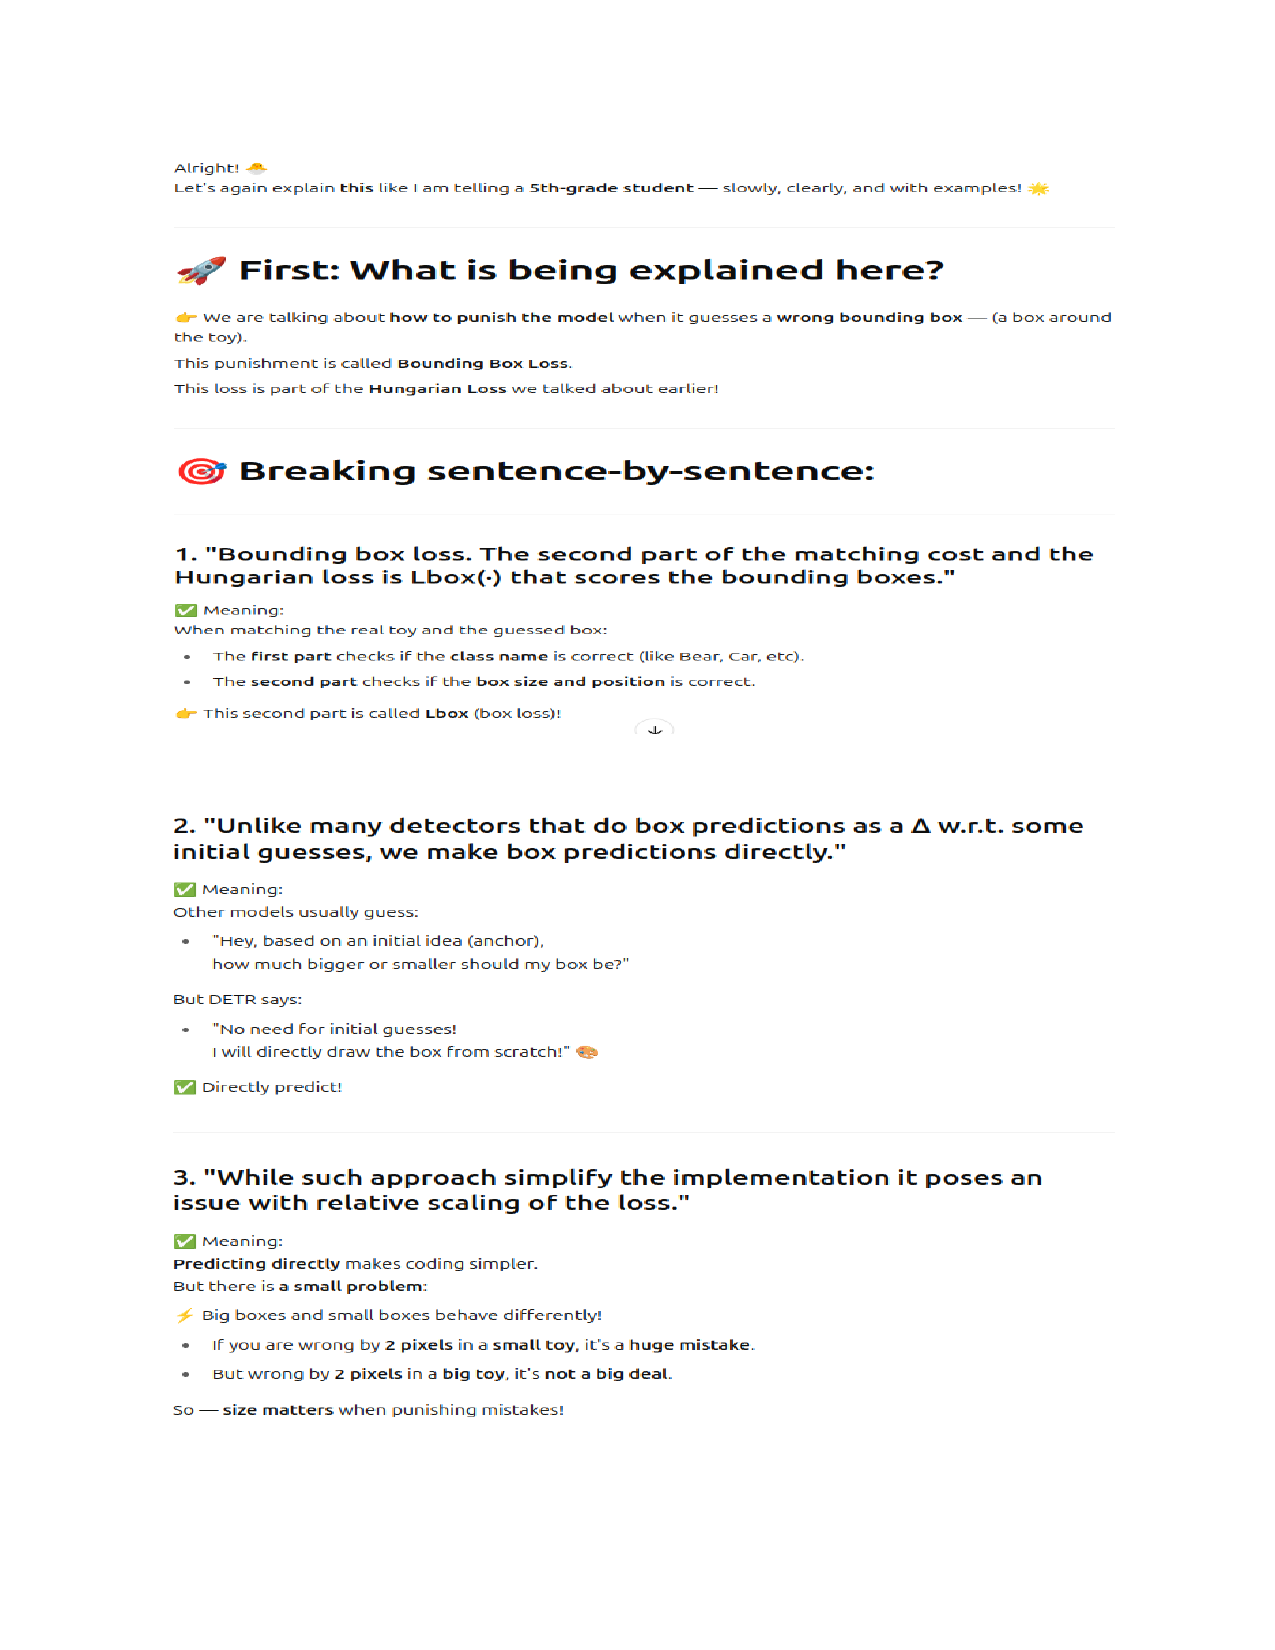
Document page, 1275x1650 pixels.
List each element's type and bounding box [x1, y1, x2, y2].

picture [150, 809, 1125, 1435]
picture [150, 150, 1125, 734]
